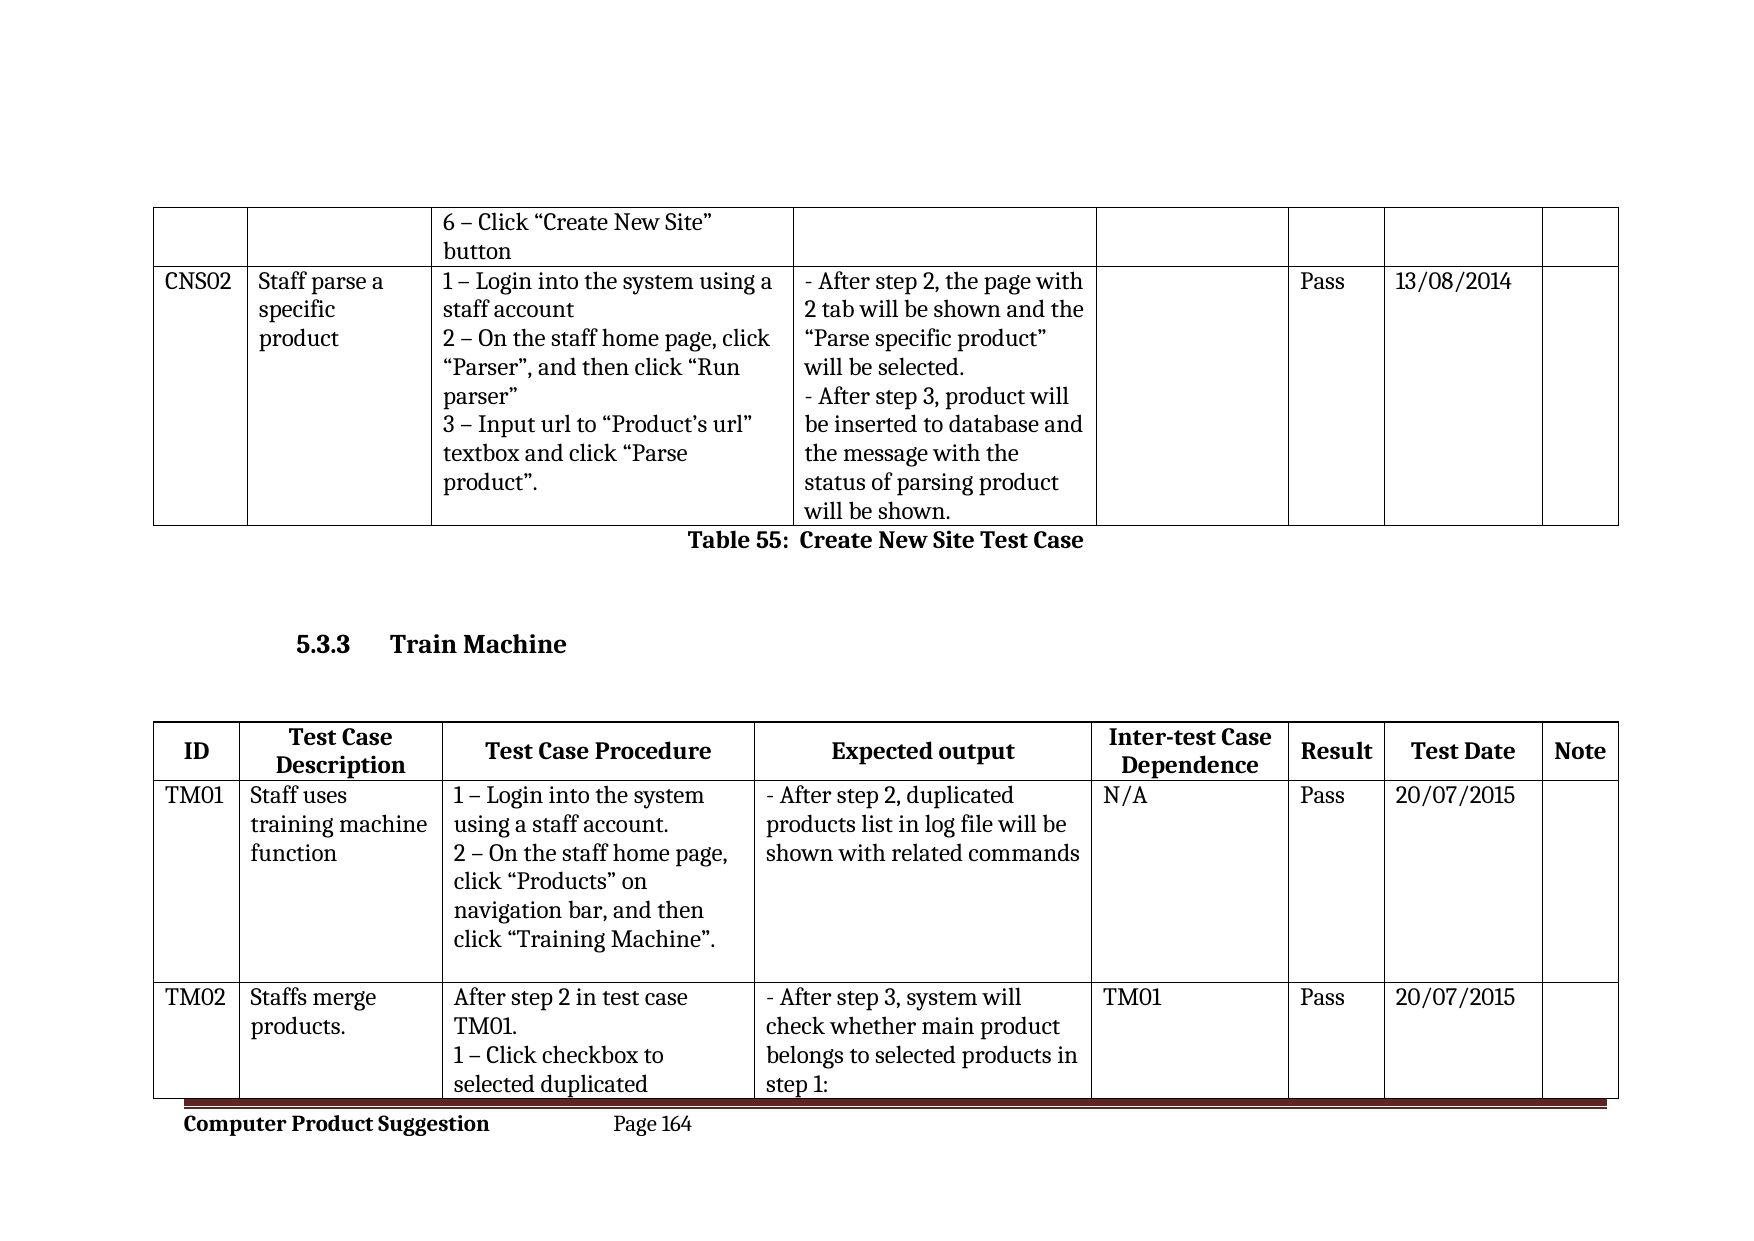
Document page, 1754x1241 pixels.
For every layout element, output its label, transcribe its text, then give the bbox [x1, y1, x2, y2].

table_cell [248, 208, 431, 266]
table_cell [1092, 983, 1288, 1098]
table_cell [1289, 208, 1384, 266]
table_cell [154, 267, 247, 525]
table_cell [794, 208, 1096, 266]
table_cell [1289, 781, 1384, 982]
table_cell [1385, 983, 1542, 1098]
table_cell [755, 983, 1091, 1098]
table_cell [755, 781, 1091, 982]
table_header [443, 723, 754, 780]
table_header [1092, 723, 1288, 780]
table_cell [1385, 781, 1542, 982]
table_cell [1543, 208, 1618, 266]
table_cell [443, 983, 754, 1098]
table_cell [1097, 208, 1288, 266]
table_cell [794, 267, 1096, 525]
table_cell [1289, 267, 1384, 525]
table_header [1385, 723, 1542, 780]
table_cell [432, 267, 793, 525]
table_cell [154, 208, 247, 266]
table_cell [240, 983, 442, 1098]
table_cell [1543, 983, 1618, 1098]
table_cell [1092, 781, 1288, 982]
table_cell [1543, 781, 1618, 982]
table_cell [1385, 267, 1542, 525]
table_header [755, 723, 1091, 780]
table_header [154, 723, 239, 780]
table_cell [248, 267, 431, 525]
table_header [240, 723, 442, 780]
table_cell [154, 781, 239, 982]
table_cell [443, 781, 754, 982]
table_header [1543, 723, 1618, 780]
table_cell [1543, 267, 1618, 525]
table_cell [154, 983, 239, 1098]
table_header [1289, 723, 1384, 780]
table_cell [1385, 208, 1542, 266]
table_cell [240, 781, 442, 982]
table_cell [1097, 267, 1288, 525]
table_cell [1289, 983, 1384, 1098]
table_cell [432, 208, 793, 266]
subtitle Train Machine [296, 629, 1607, 660]
